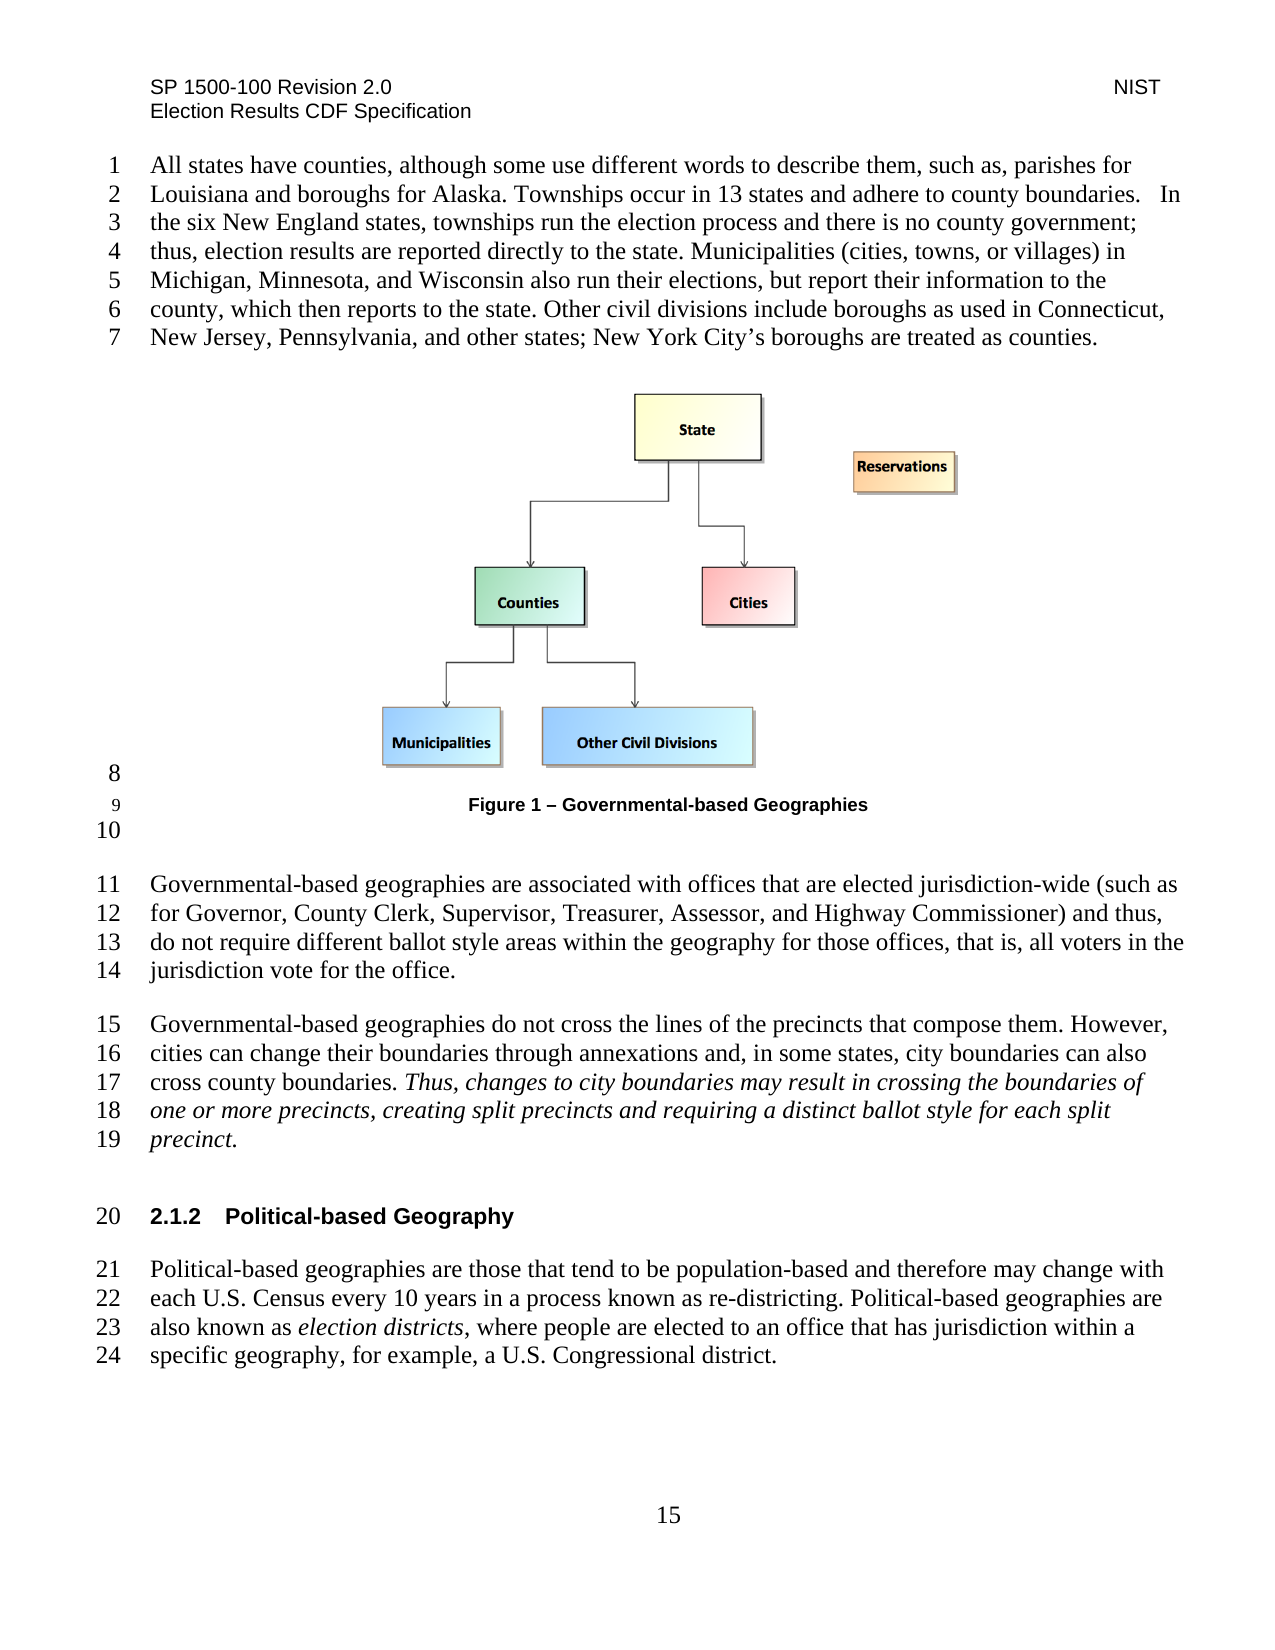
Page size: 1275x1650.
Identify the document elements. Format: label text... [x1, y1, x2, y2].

picture [364, 376, 972, 782]
text Political-based geographies are those that tend to be population-based and therefore may change with each U.S. Census every 10 years in a process known as re-districting. Political-based geographies are also known as election districts, where people are elected to an office that has jurisdiction within a specific geography, for example, a U.S. Congressional district. [150, 1254, 1186, 1369]
text Figure 1 – Governmental-based Geographies [150, 794, 1186, 815]
text All states have counties, although some use different words to describe them, such as, parishes for Louisiana and boroughs for Alaska. Townships occur in 13 states and adhere to county boundaries. In the six New England states, townships run the election process and there is no county government; thus, election results are reported directly to the state. Municipalities (cities, towns, or villages) in Michigan, Minnesota, and Wisconsin also run their elections, but report their information to the county, which then reports to the state. Other civil divisions include boroughs as used in Connecticut, New Jersey, Pennsylvania, and other states; New York City’s boroughs are treated as counties. [150, 150, 1186, 351]
subtitle Political-based Geography [150, 1203, 1186, 1229]
text Governmental-based geographies are associated with offices that are elected jurisdiction-wide (such as for Governor, County Clerk, Supervisor, Treasurer, Assessor, and Highway Commissioner) and thus, do not require different ballot style areas within the geography for those offices, that is, all voters in the jurisdiction vote for the office. [150, 869, 1186, 984]
text Governmental-based geographies do not cross the lines of the precincts that compose them. However, cities can change their boundaries through annexations and, in some states, city boundaries can also cross county boundaries. Thus, changes to city boundaries may result in crossing the boundaries of one or more precincts, creating split precincts and requiring a distinct ballot style for each split precinct. [150, 1009, 1186, 1153]
